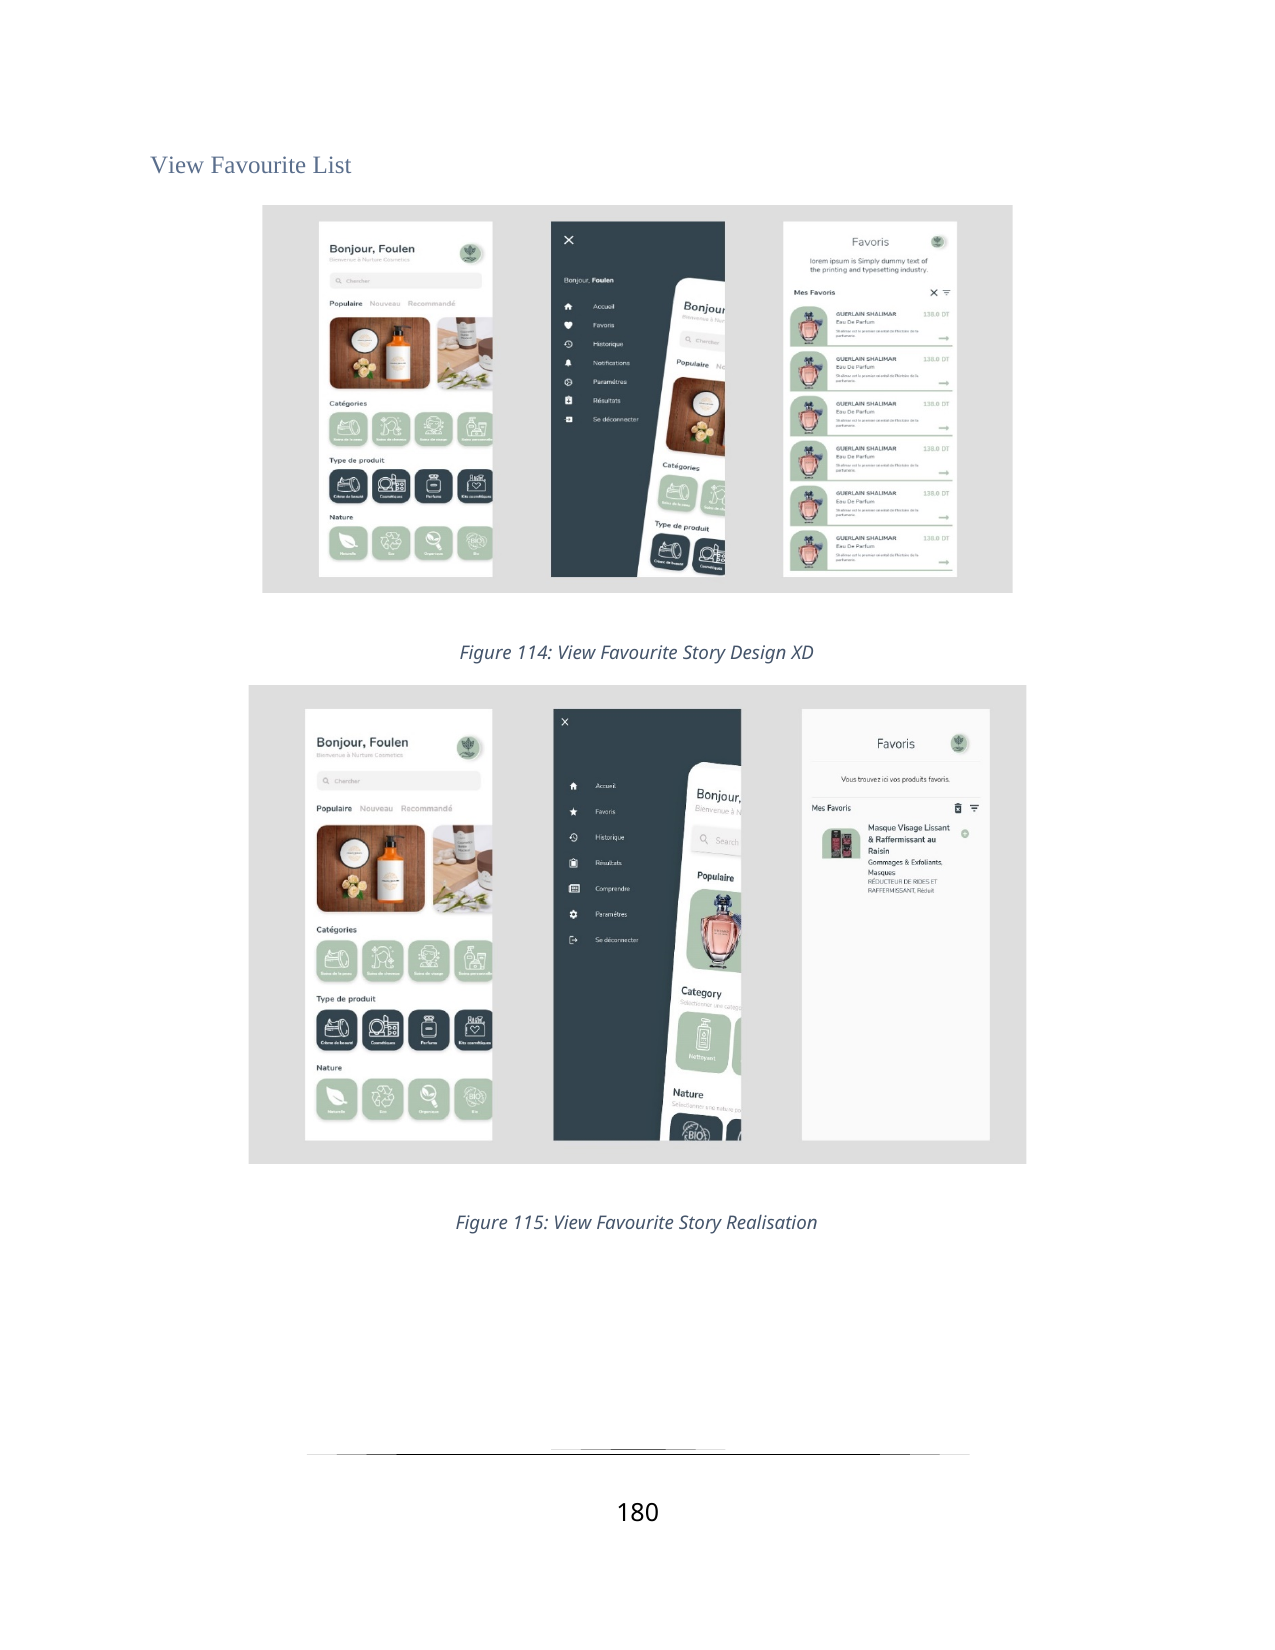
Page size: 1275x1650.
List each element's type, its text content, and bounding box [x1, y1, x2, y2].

picture [262, 205, 1013, 593]
subtitle View Favourite List [150, 150, 1125, 179]
text Figure 115: View Favourite Story Realisation [150, 1209, 1125, 1235]
text Figure 114: View Favourite Story Design XD [150, 639, 1125, 664]
picture [248, 685, 1027, 1164]
